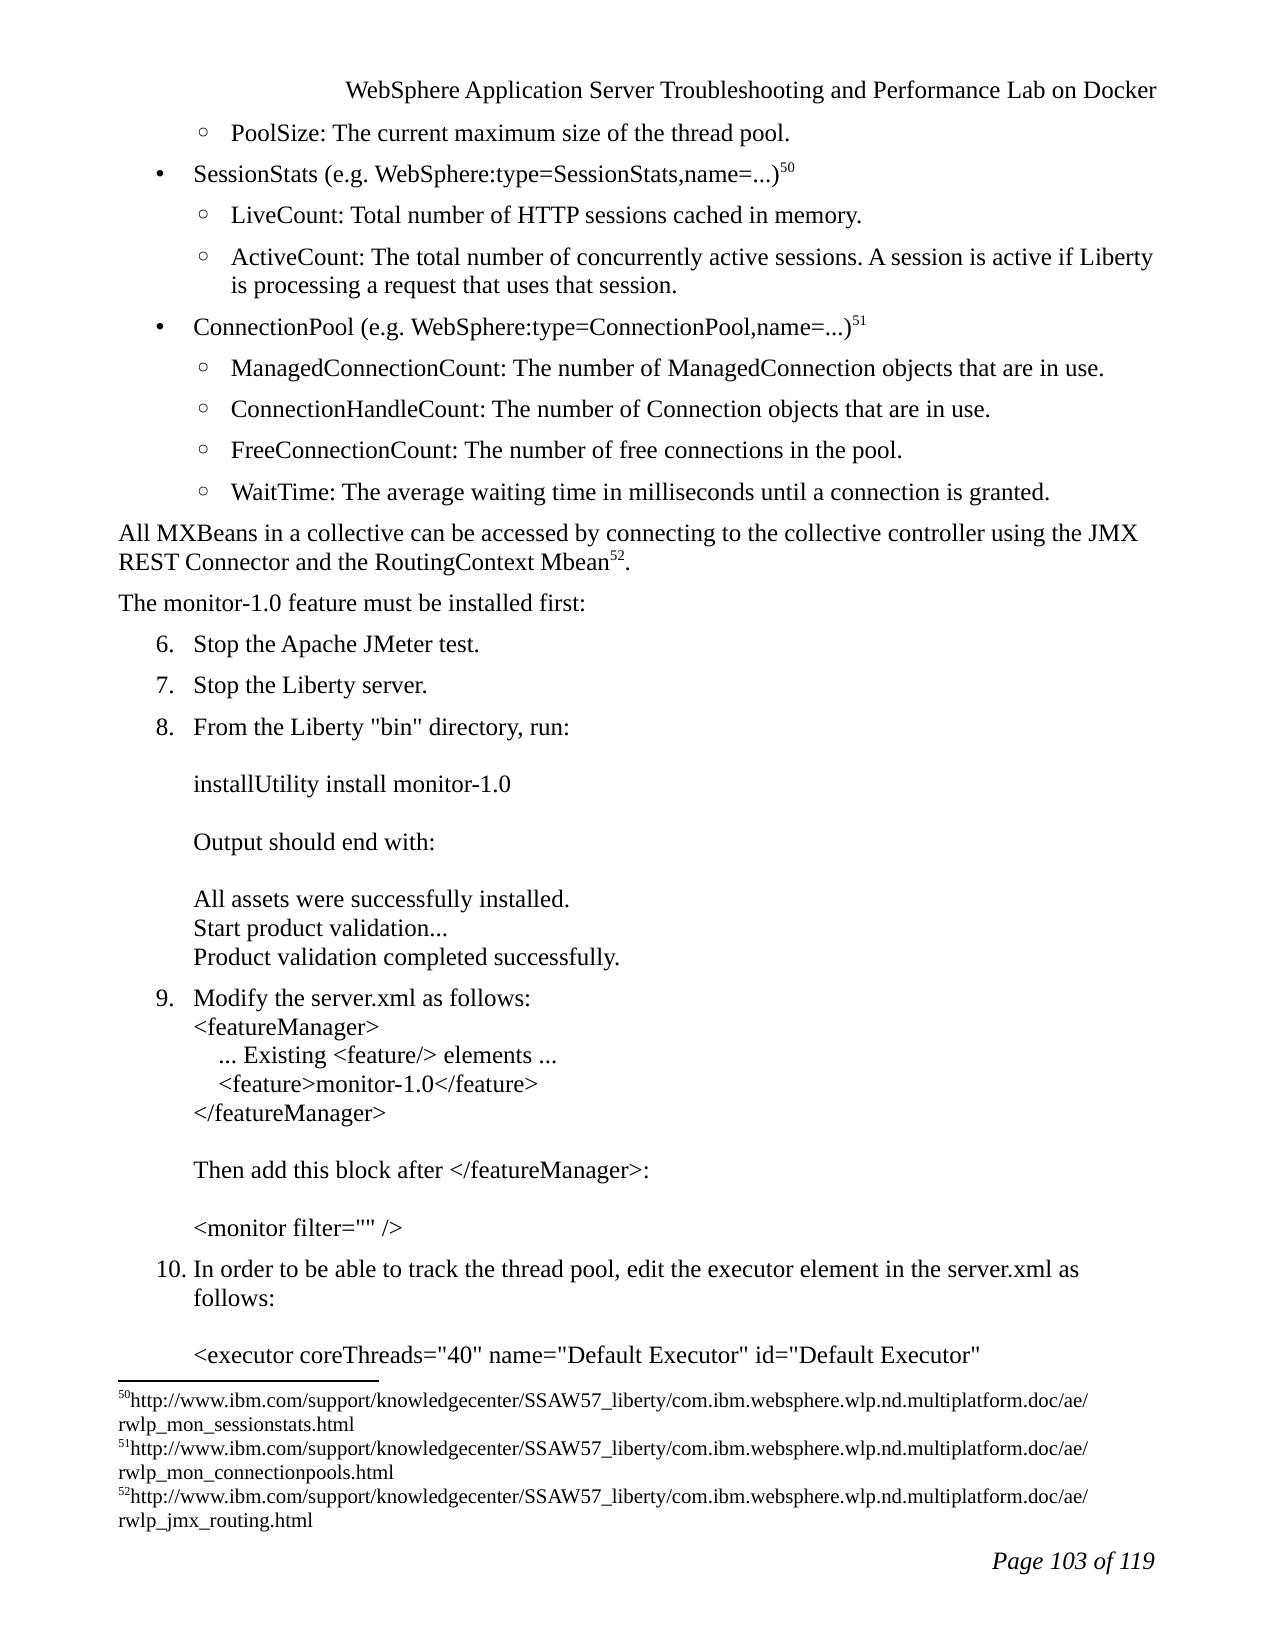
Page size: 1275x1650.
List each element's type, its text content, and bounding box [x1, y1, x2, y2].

list Modify the server.xml as follows: <featureManager> ... Existing <feature/> elements ... <feature>monitor-1.0</feature> </featureManager> Then add this block after </featureManager>: <monitor filter="" /> [156, 983, 1157, 1242]
list ConnectionHandleCount: The number of Connection objects that are in use. [193, 394, 1157, 423]
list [156, 1254, 1157, 1369]
text The monitor-1.0 feature must be installed first: [118, 588, 1157, 617]
list ManagedConnectionCount: The number of ManagedConnection objects that are in use. [193, 353, 1157, 382]
list ActiveCount: The total number of concurrently active sessions. A session is active if Liberty is processing a request that uses that session. [193, 242, 1157, 299]
list ConnectionPool (e.g. WebSphere:type=ConnectionPool,name=...) [156, 312, 1157, 341]
list From the Liberty "bin" directory, run: installUtility install monitor-1.0 Output should end with: All assets were successfully installed. Start product validation... Product validation completed successfully. [156, 712, 1157, 971]
text All MXBeans in a collective can be accessed by connecting to the collective controller using the JMX REST Connector and the RoutingContext Mbean. [118, 518, 1157, 576]
list Stop the Liberty server. [156, 671, 1157, 699]
list LiveCount: Total number of HTTP sessions cached in memory. [193, 201, 1157, 229]
list PoolSize: The current maximum size of the thread pool. [193, 118, 1157, 147]
list FreeConnectionCount: The number of free connections in the pool. [193, 436, 1157, 464]
list SessionStats (e.g. WebSphere:type=SessionStats,name=...) [156, 159, 1157, 188]
list WaitTime: The average waiting time in milliseconds until a connection is granted. [193, 477, 1157, 506]
list Stop the Apache JMeter test. [156, 629, 1157, 658]
